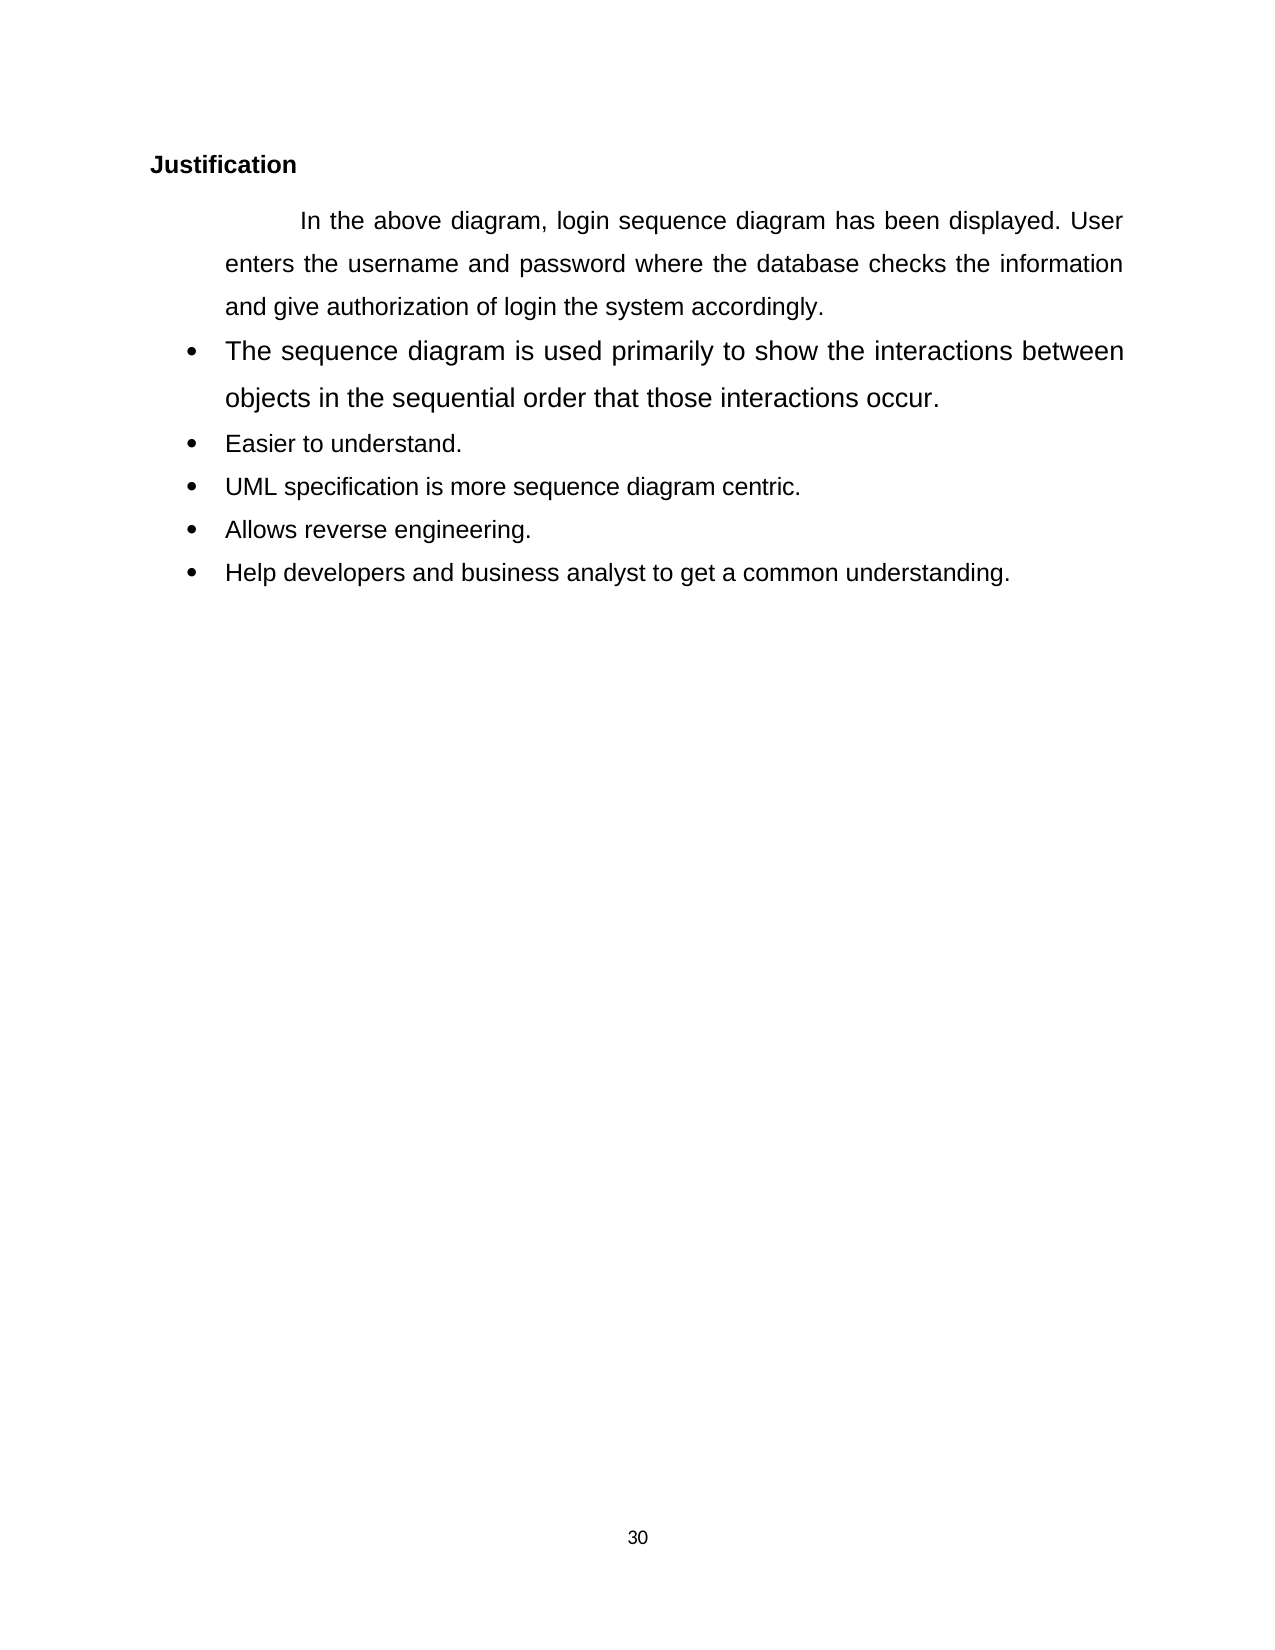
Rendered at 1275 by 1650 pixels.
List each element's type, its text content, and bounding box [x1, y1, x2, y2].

list UML specification is more sequence diagram centric. [187, 472, 1125, 501]
list Help developers and business analyst to get a common understanding. [187, 558, 1125, 587]
list Easier to understand. [187, 429, 1125, 458]
list The sequence diagram is used primarily to show the interactions between objects in the sequential order that those interactions occur. [187, 335, 1125, 413]
text Justification [150, 150, 1125, 179]
list Allows reverse engineering. [187, 515, 1125, 544]
list In the above diagram, login sequence diagram has been displayed. User enters the username and password where the database checks the information and give authorization of login the system accordingly. [225, 206, 1125, 321]
